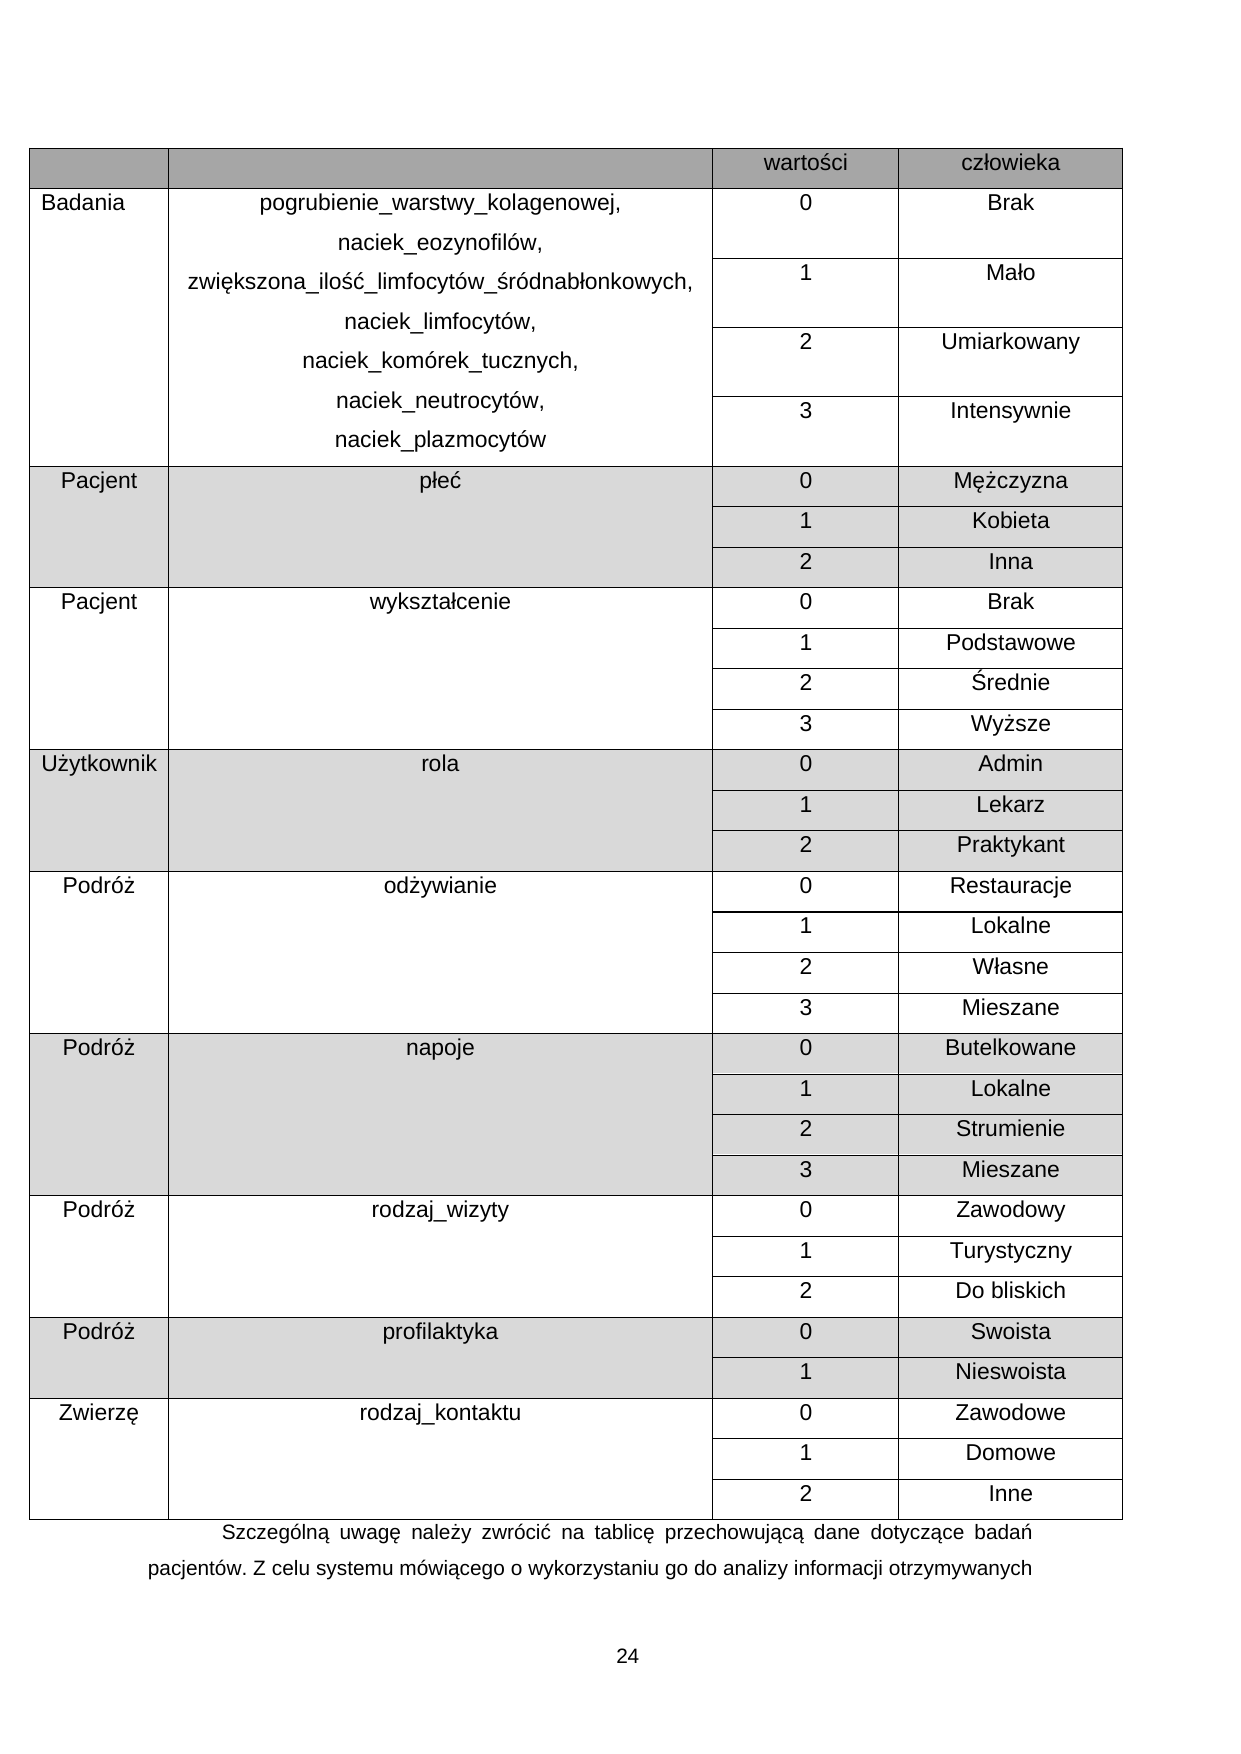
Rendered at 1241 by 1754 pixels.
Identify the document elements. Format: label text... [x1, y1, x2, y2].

table_cell odżywianie [169, 872, 712, 1033]
table_cell Podróż [30, 1196, 168, 1317]
table_cell 0 [713, 1034, 898, 1073]
table_cell 2 [713, 831, 898, 871]
table_cell Umiarkowany [899, 328, 1122, 396]
table_cell 1 [713, 629, 898, 668]
table_cell 0 [713, 872, 898, 911]
table_cell profilaktyka [169, 1318, 712, 1398]
table_cell Kobieta [899, 507, 1122, 547]
table_cell 2 [713, 1277, 898, 1317]
table_cell płeć [169, 467, 712, 587]
table_cell Mieszane [899, 994, 1122, 1033]
table_cell Admin [899, 750, 1122, 790]
table_cell Lokalne [899, 913, 1122, 952]
table_cell Inne [899, 1480, 1122, 1519]
table_header Tablica [30, 149, 168, 188]
table_cell 1 [713, 1439, 898, 1479]
table_cell Podróż [30, 1034, 168, 1195]
table_cell Pacjent [30, 588, 168, 749]
table_cell Inna [899, 548, 1122, 587]
table_cell Domowe [899, 1439, 1122, 1479]
table_cell Swoista [899, 1318, 1122, 1357]
table_cell Podróż [30, 1318, 168, 1398]
table_cell 0 [713, 750, 898, 790]
table_header Wersja czytelna dla człowieka [899, 149, 1122, 188]
table_cell 2 [713, 548, 898, 587]
table_cell 1 [713, 913, 898, 952]
table_cell Zawodowe [899, 1399, 1122, 1438]
table_cell Restauracje [899, 872, 1122, 911]
table_cell 1 [713, 1237, 898, 1276]
table_cell Brak [899, 588, 1122, 628]
table_cell 0 [713, 1196, 898, 1236]
table_cell 2 [713, 953, 898, 992]
table_cell 3 [713, 710, 898, 749]
table_cell Mężczyzna [899, 467, 1122, 506]
table_cell 1 [713, 791, 898, 830]
table_cell 1 [713, 1075, 898, 1114]
table_header Pola [169, 149, 712, 188]
table_cell napoje [169, 1034, 712, 1195]
table_cell wykształcenie [169, 588, 712, 749]
table_cell Zwierzę [30, 1399, 168, 1519]
table_cell Podróż [30, 872, 168, 1033]
table_cell 0 [713, 189, 898, 258]
table_cell 1 [713, 259, 898, 327]
table_cell 2 [713, 328, 898, 396]
table_cell 0 [713, 467, 898, 506]
table_cell 0 [713, 1318, 898, 1357]
table_cell 1 [713, 1358, 898, 1398]
table_cell Turystyczny [899, 1237, 1122, 1276]
table_cell 0 [713, 588, 898, 628]
table_cell Praktykant [899, 831, 1122, 871]
table_cell rodzaj_kontaktu [169, 1399, 712, 1519]
table_cell 1 [713, 507, 898, 547]
table_cell Pacjent [30, 467, 168, 587]
table_cell 3 [713, 397, 898, 466]
table_cell Nieswoista [899, 1358, 1122, 1398]
table_cell rodzaj_wizyty [169, 1196, 712, 1317]
table_cell 3 [713, 994, 898, 1033]
table_cell Lekarz [899, 791, 1122, 830]
table_cell 2 [713, 669, 898, 709]
table_cell Podstawowe [899, 629, 1122, 668]
table_cell Do bliskich [899, 1277, 1122, 1317]
table_cell Strumienie [899, 1115, 1122, 1154]
table_cell rola [169, 750, 712, 871]
table_cell 0 [713, 1399, 898, 1438]
table_cell Zawodowy [899, 1196, 1122, 1236]
table_cell 2 [713, 1480, 898, 1519]
table_cell 3 [713, 1156, 898, 1195]
table_cell Butelkowane [899, 1034, 1122, 1073]
table_header Możliwe wartości [713, 149, 898, 188]
table_cell pogrubienie_warstwy_kolagenowej, naciek_eozynofilów, zwiększona_ilość_limfocytów_śródnabłonkowych, naciek_limfocytów, naciek_komórek_tucznych, naciek_neutrocytów, naciek_plazmocytów [169, 189, 712, 466]
table_cell Intensywnie [899, 397, 1122, 466]
table_cell Badania [30, 189, 168, 466]
table_cell Własne [899, 953, 1122, 992]
table_cell Brak [899, 189, 1122, 258]
table_cell Mało [899, 259, 1122, 327]
table_cell Użytkownik [30, 750, 168, 871]
table_cell 2 [713, 1115, 898, 1154]
table_cell Wyższe [899, 710, 1122, 749]
table_cell Mieszane [899, 1156, 1122, 1195]
table_cell Średnie [899, 669, 1122, 709]
table_cell Lokalne [899, 1075, 1122, 1114]
